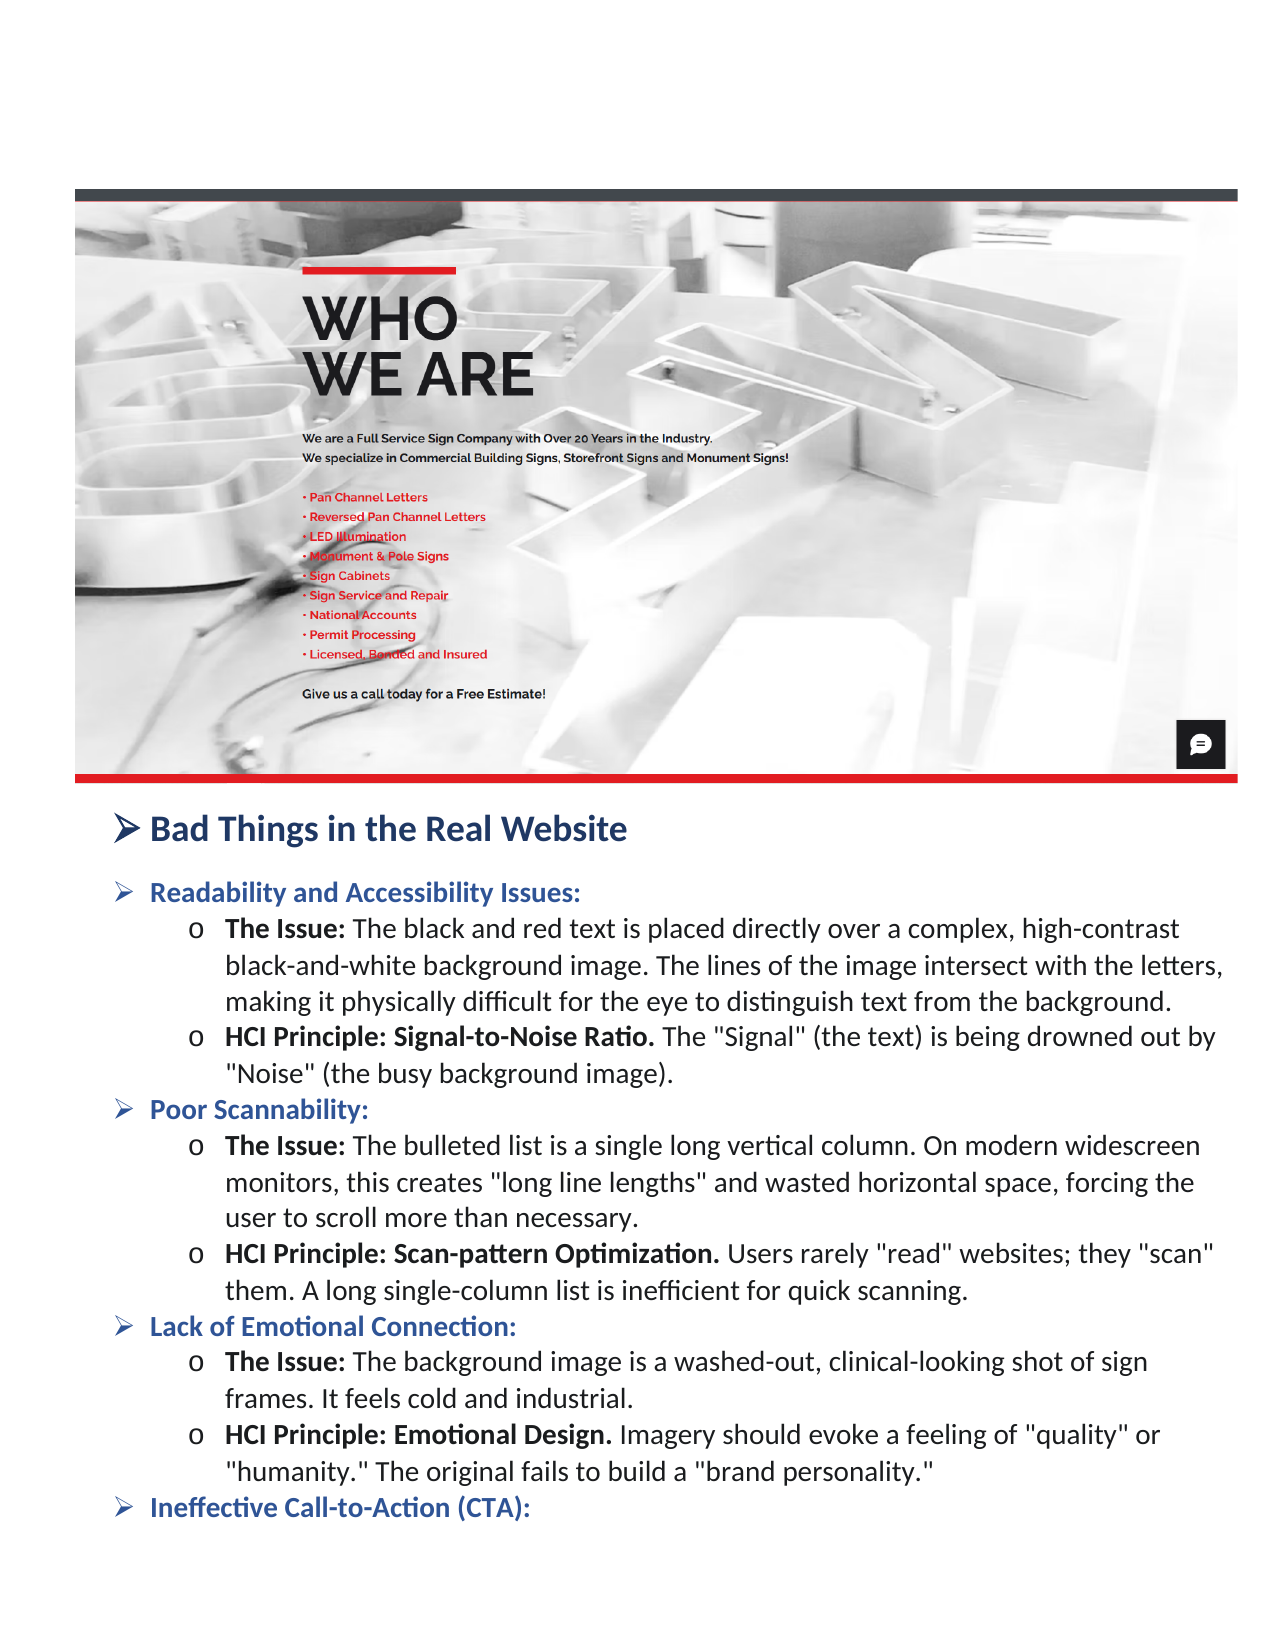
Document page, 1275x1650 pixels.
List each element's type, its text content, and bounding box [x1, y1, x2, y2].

list HCI Principle: Emotional Design. Imagery should evoke a feeling of "quality" or "humanity." The original fails to build a "brand personality." [187, 1416, 1238, 1489]
list HCI Principle: Scan-pattern Optimization. Users rarely "read" websites; they "scan" them. A long single-column list is inefficient for quick scanning. [187, 1235, 1238, 1308]
list Ineffective Call-to-Action (CTA): [112, 1489, 1238, 1524]
list The Issue: The black and red text is placed directly over a complex, high-contrast black-and-white background image. The lines of the image intersect with the letters, making it physically difficult for the eye to distinguish text from the background. [187, 910, 1238, 1018]
list Poor Scannability: [112, 1091, 1238, 1127]
list HCI Principle: Signal-to-Noise Ratio. The "Signal" (the text) is being drowned out by "Noise" (the busy background image). [187, 1018, 1238, 1091]
list The Issue: The bulleted list is a single long vertical column. On modern widescreen monitors, this creates "long line lengths" and wasted horizontal space, forcing the user to scroll more than necessary. [187, 1127, 1238, 1235]
list Bad Things in the Real Website [112, 805, 1238, 851]
list Readability and Accessibility Issues: [112, 874, 1238, 910]
list Lack of Emotional Connection: [112, 1308, 1238, 1343]
picture [75, 189, 1238, 784]
list The Issue: The background image is a washed-out, clinical-looking shot of sign frames. It feels cold and industrial. [187, 1343, 1238, 1416]
